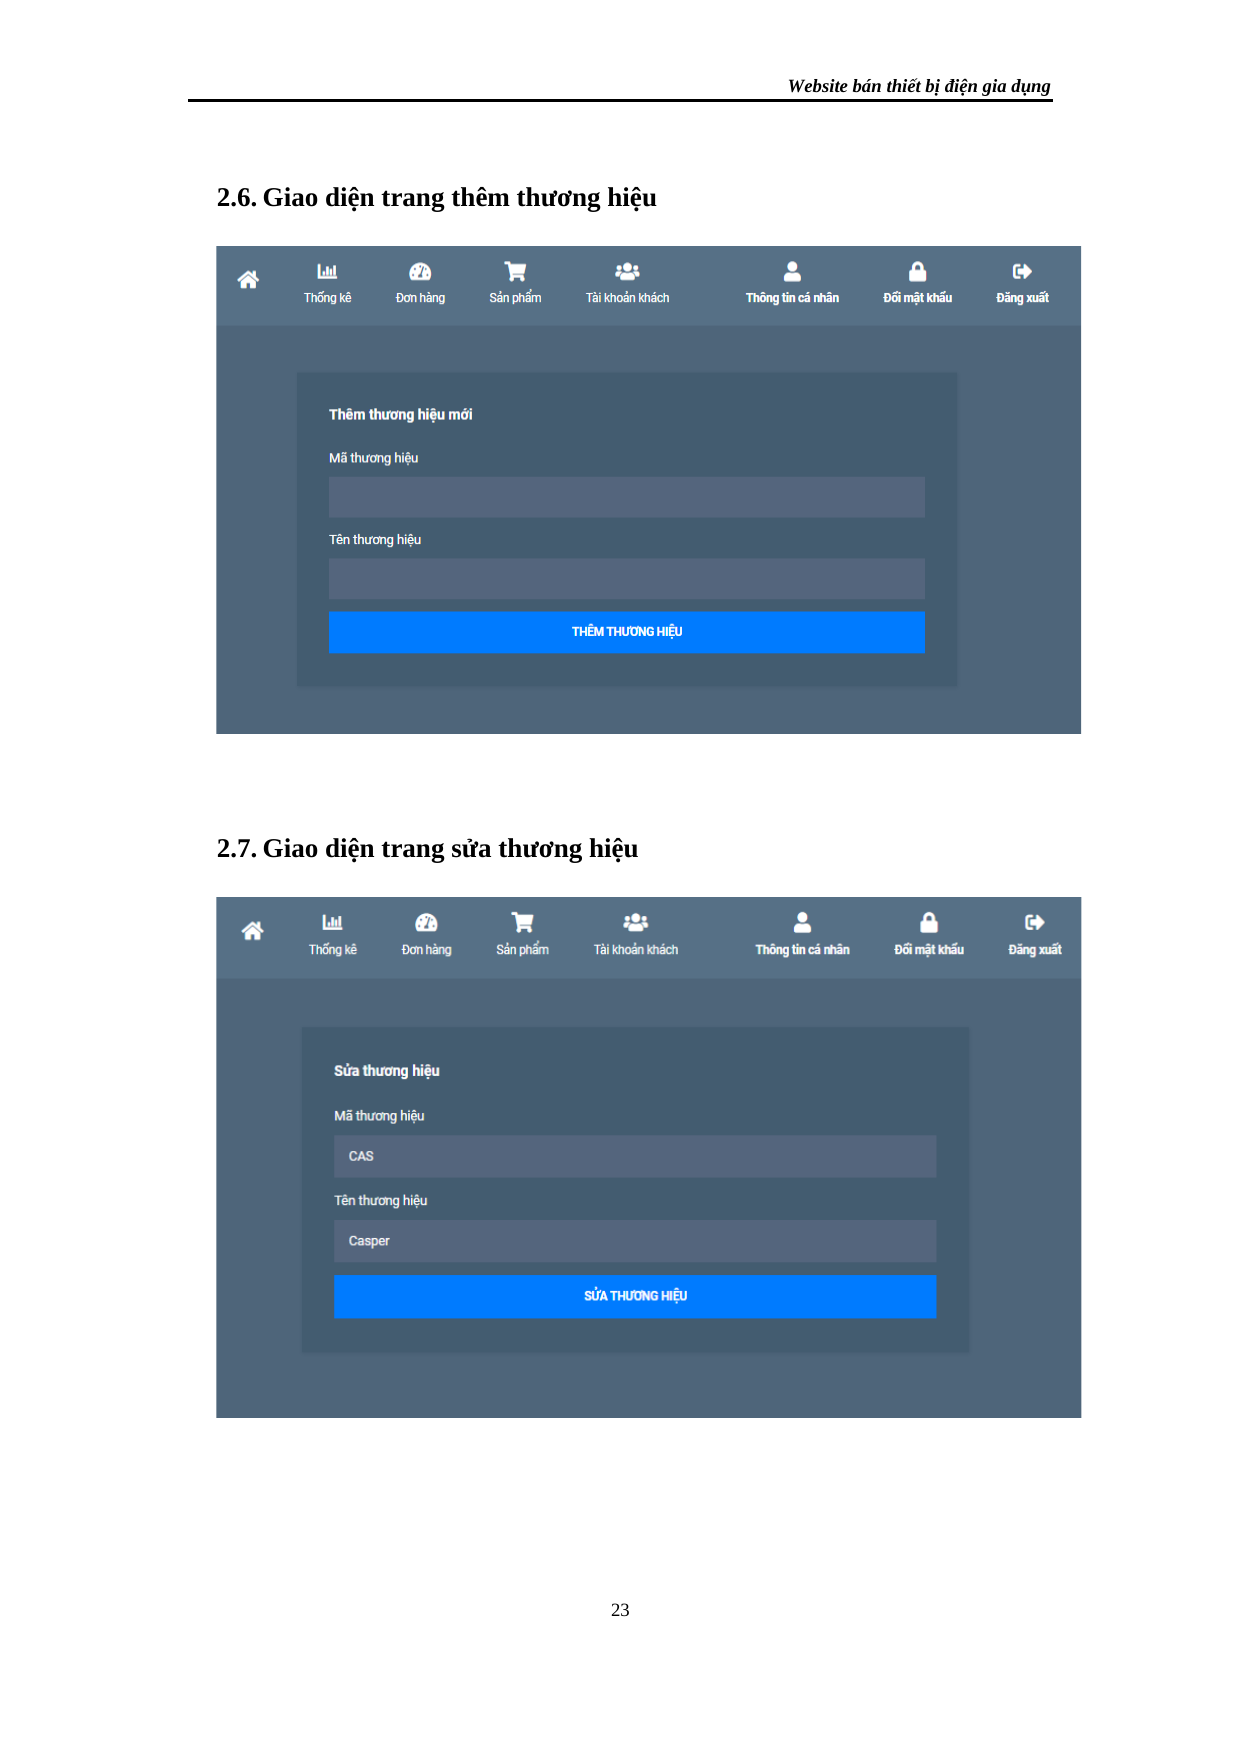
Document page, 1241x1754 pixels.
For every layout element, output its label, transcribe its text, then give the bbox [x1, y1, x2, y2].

list Giao diện trang thêm thương hiệu [217, 181, 1062, 212]
picture [216, 246, 1082, 734]
list Giao diện trang sửa thương hiệu [217, 832, 1062, 863]
picture [216, 897, 1082, 1418]
